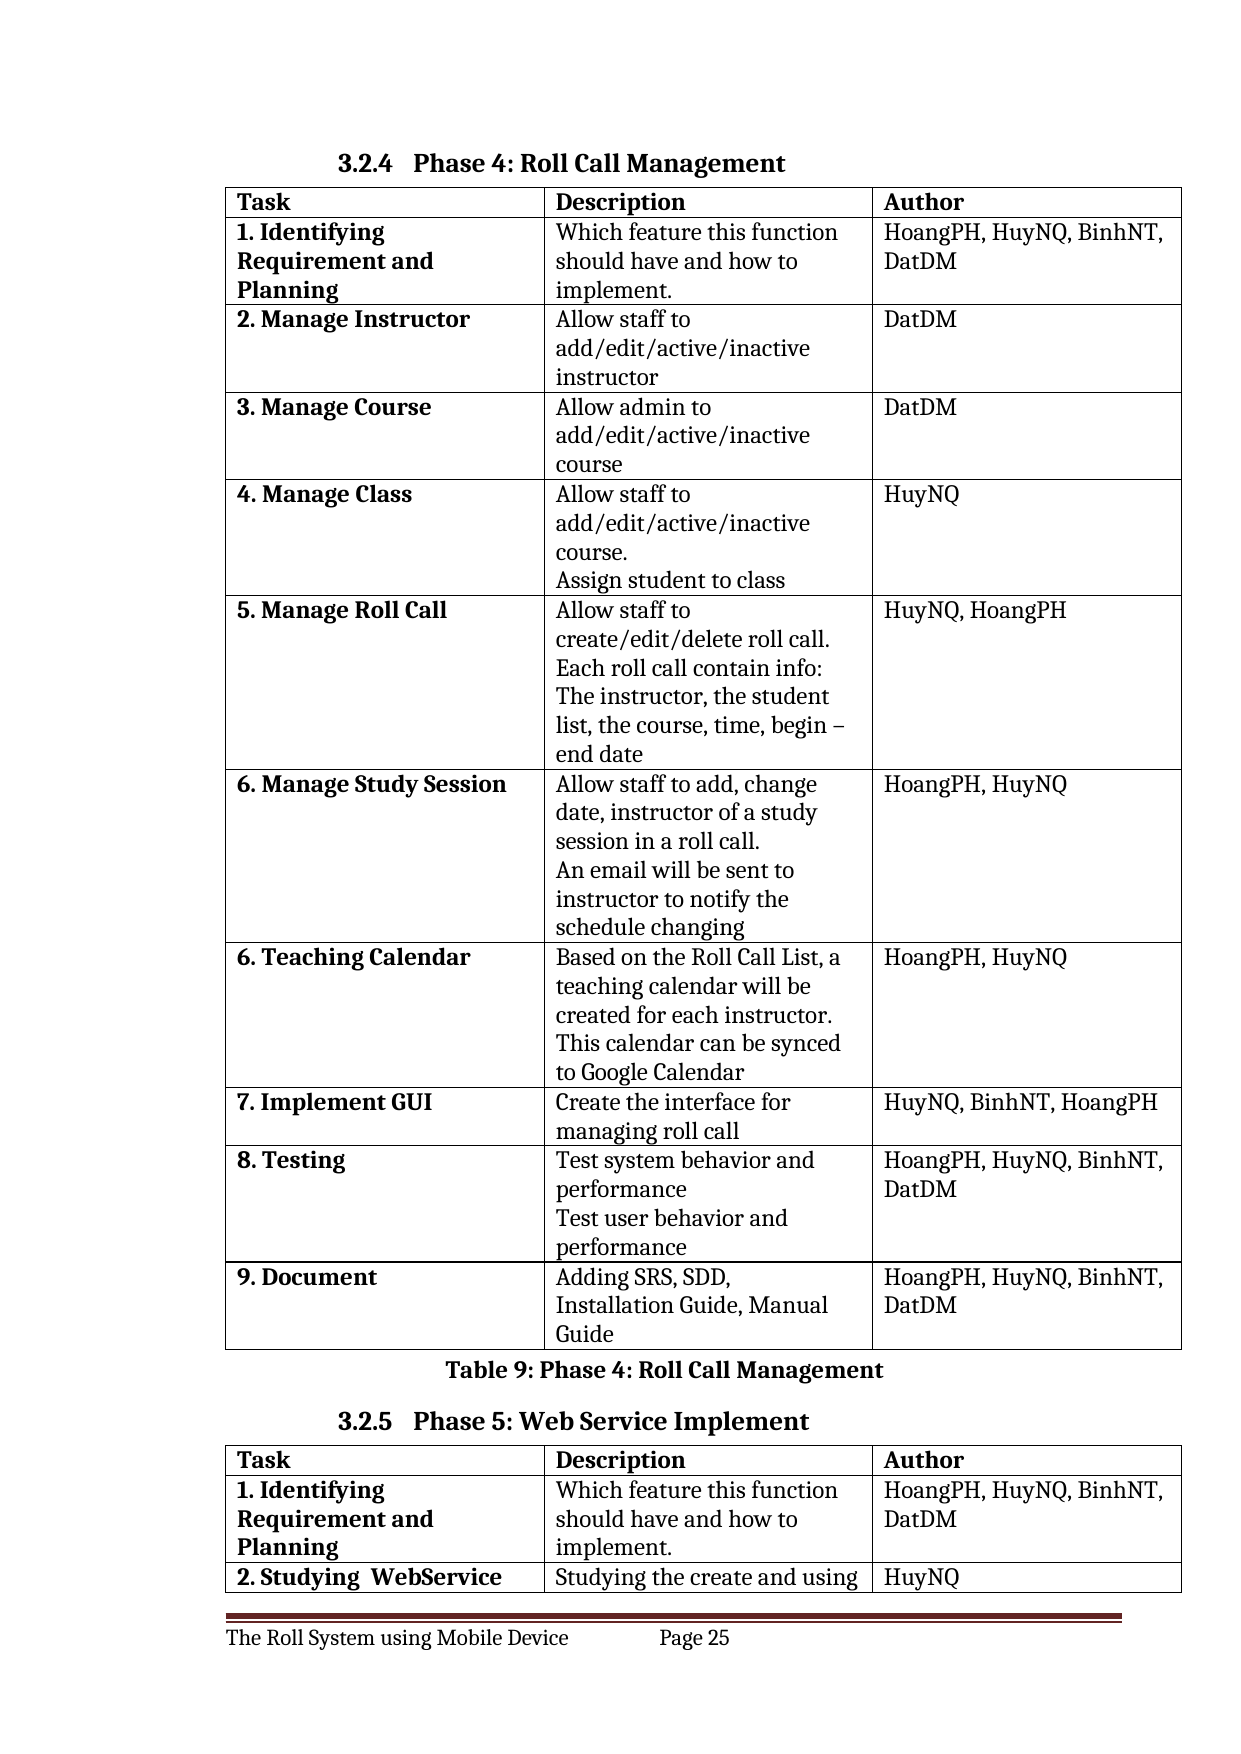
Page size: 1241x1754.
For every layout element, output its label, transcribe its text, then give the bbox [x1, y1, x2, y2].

table_cell HuyNQ, BinhNT, HoangPH [873, 1088, 1181, 1145]
table_cell 3. Manage Course [226, 393, 544, 479]
table_cell HuyNQ [873, 480, 1181, 595]
table_cell Create the interface for managing roll call [545, 1088, 872, 1145]
table_cell Adding SRS, SDD, Installation Guide, Manual Guide [545, 1263, 872, 1349]
table_cell 1. Identifying Requirement and Planning [226, 1476, 544, 1562]
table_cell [226, 1563, 544, 1592]
table_cell 6. Manage Study Session [226, 770, 544, 942]
table_cell 5. Manage Roll Call [226, 596, 544, 768]
table_cell HoangPH, HuyNQ [873, 943, 1181, 1087]
table_header Description [545, 188, 872, 217]
table_cell 6. Teaching Calendar [226, 943, 544, 1087]
table_cell Which feature this function should have and how to implement. [545, 218, 872, 304]
table_cell HoangPH, HuyNQ, BinhNT, DatDM [873, 1146, 1181, 1261]
table_cell 9. Document [226, 1263, 544, 1349]
table_cell DatDM [873, 393, 1181, 479]
table_cell HoangPH, HuyNQ, BinhNT, DatDM [873, 1263, 1181, 1349]
table_header Author [873, 1446, 1181, 1475]
table_cell Based on the Roll Call List, a teaching calendar will be created for each instructor. This calendar can be synced to Google Calendar [545, 943, 872, 1087]
table_header Description [545, 1446, 872, 1475]
table_cell 7. Implement GUI [226, 1088, 544, 1145]
table_cell HoangPH, HuyNQ, BinhNT, DatDM [873, 218, 1181, 304]
table_cell Allow staff to add/edit/active/inactive instructor [545, 305, 872, 392]
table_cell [545, 1563, 872, 1592]
table_cell Allow staff to create/edit/delete roll call. Each roll call contain info: The instructor, the student list, the course, time, begin – end date [545, 596, 872, 768]
subtitle Phase 5: Web Service Implement [338, 1406, 1122, 1437]
table_cell HuyNQ, HoangPH [873, 596, 1181, 768]
table_cell Test system behavior and performance Test user behavior and performance [545, 1146, 872, 1261]
table_cell HoangPH, HuyNQ, BinhNT, DatDM [873, 1476, 1181, 1562]
table_cell 2. Manage Instructor [226, 305, 544, 392]
table_cell DatDM [873, 305, 1181, 392]
table_cell 4. Manage Class [226, 480, 544, 595]
table_cell Allow admin to add/edit/active/inactive course [545, 393, 872, 479]
table_cell Allow staff to add, change date, instructor of a study session in a roll call. An email will be sent to instructor to notify the schedule changing [545, 770, 872, 942]
table_cell 8. Testing [226, 1146, 544, 1261]
table_cell HuyNQ [873, 1563, 1181, 1592]
table_cell 1. Identifying Requirement and Planning [226, 218, 544, 304]
subtitle Phase 4: Roll Call Management [338, 148, 1122, 179]
table_cell Allow staff to add/edit/active/inactive course. Assign student to class [545, 480, 872, 595]
table_header Task [226, 188, 544, 217]
table_header Task [226, 1446, 544, 1475]
table_header Author [873, 188, 1181, 217]
table_cell Which feature this function should have and how to implement. [545, 1476, 872, 1562]
table_cell HoangPH, HuyNQ [873, 770, 1181, 942]
text Table 9: Phase 4: Roll Call Management [207, 1356, 1122, 1385]
